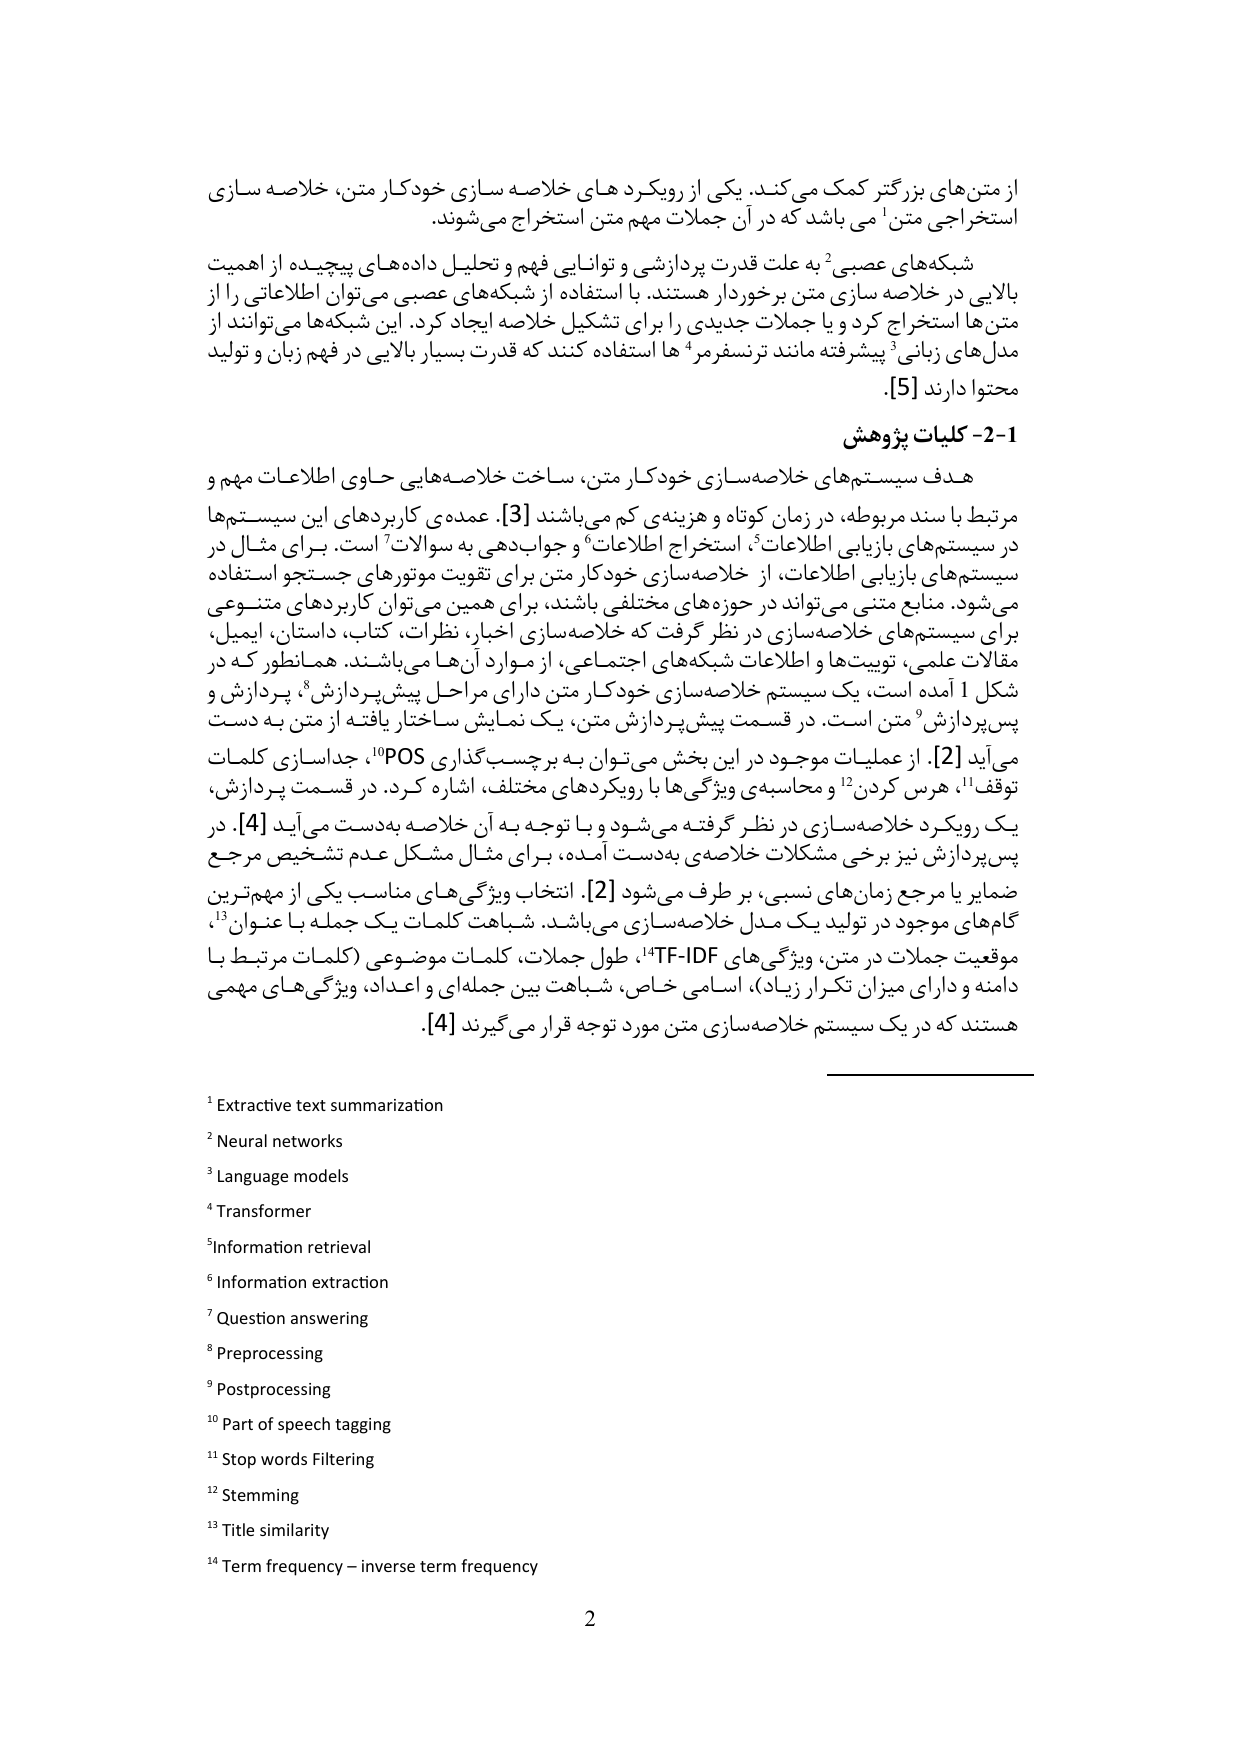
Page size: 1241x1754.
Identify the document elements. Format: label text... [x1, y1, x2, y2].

text شبکه‌های عصبی به علت قدرت پردازشی و توانایی فهم و تحلیل داده‌های پیچیده از اهمیت بالایی در خلاصه سازی متن برخوردار هستند. با استفاده از شبکه‌های عصبی می‌توان اطلاعاتی را از متن‌ها استخراج کرد و یا جملات جدیدی را برای تشکیل خلاصه ایجاد کرد. این شبکه‌ها می‌توانند از مدل‌های زبانی پیشرفته مانند ترنسفرمر ها استفاده کنند که قدرت بسیار بالایی در فهم زبان و تولید محتوا دارند [5]. [207, 252, 1018, 405]
text هدف سیستم‌های خلاصه‌سازی خودکار متن، ساخت خلاصه‌هایی حاوی اطلاعات مهم و مرتبط با سند مربوطه، در زمان کوتاه و هزینه‌ی کم می‌باشند [3]. عمده‌ی کاربردهای این سیستم‌ها در سیستم‌های بازیابی اطلاعات، استخراج اطلاعات و جواب‌دهی به سوالات است. برای مثال در سیستم‌های بازیابی اطلاعات، از خلاصه‌سازی خودکار متن برای تقویت موتورهای جستجو استفاده می‌شود. منابع متنی می‌تواند در حوزه‌های مختلفی باشند، برای همین می‌توان کاربردهای متنوعی برای سیستم‌های خلاصه‌سازی در نظر گرفت که خلاصه‌سازی اخبار، نظرات، کتاب، داستان، ایمیل، مقالات علمی، توییت‌ها و اطلاعات شبکه‌های اجتماعی، از موارد آن‌ها می‌باشند. همانطور که در شکل 1 آمده است، یک سیستم خلاصه‌سازی خودکار متن دارای مراحل پیش‌پردازش، پردازش و پس‌پردازش متن است. در قسمت پیش‌پردازش متن، یک نمایش ساختار یافته از متن به دست می‌آید [2]. از عملیات موجود در این بخش می‌توان به برچسب‌گذاری POS، جداسازی کلمات توقف، هرس کردن و محاسبه‌ی ویژگی‌ها با رویکرد‌های مختلف، اشاره کرد. در قسمت پردازش، یک رویکرد خلاصه‌سازی در نظر گرفته می‌شود و با توجه به آن خلاصه به‌دست می‌آید [4]. در پس‌پردازش نیز برخی مشکلات خلاصه‌ی به‌دست آمده، برای مثال مشکل عدم تشخیص مرجع ضمایر یا مرجع زمان‌های نسبی، بر طرف می‌شود [2]. انتخاب ویژگی‌های مناسب یکی از مهم‌ترین گام‌های موجود در تولید یک مدل خلاصه‌سازی می‌باشد. شباهت کلمات یک جمله با عنوان، موقعیت جملات در متن، ویژگی‌های TF-IDF، طول جملات، کلمات موضوعی (کلمات مرتبط با دامنه و دارای میزان تکرار زیاد)، اسامی خاص، شباهت بین جمله‌ای و اعداد، ویژگی‌های مهمی هستند که در یک سیستم خلاصه‌سازی متن مورد توجه قرار می‌گیرند [4]. [207, 466, 1018, 1040]
subtitle 2-1- کلیات پژوهش [207, 424, 1018, 451]
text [207, 177, 1018, 233]
